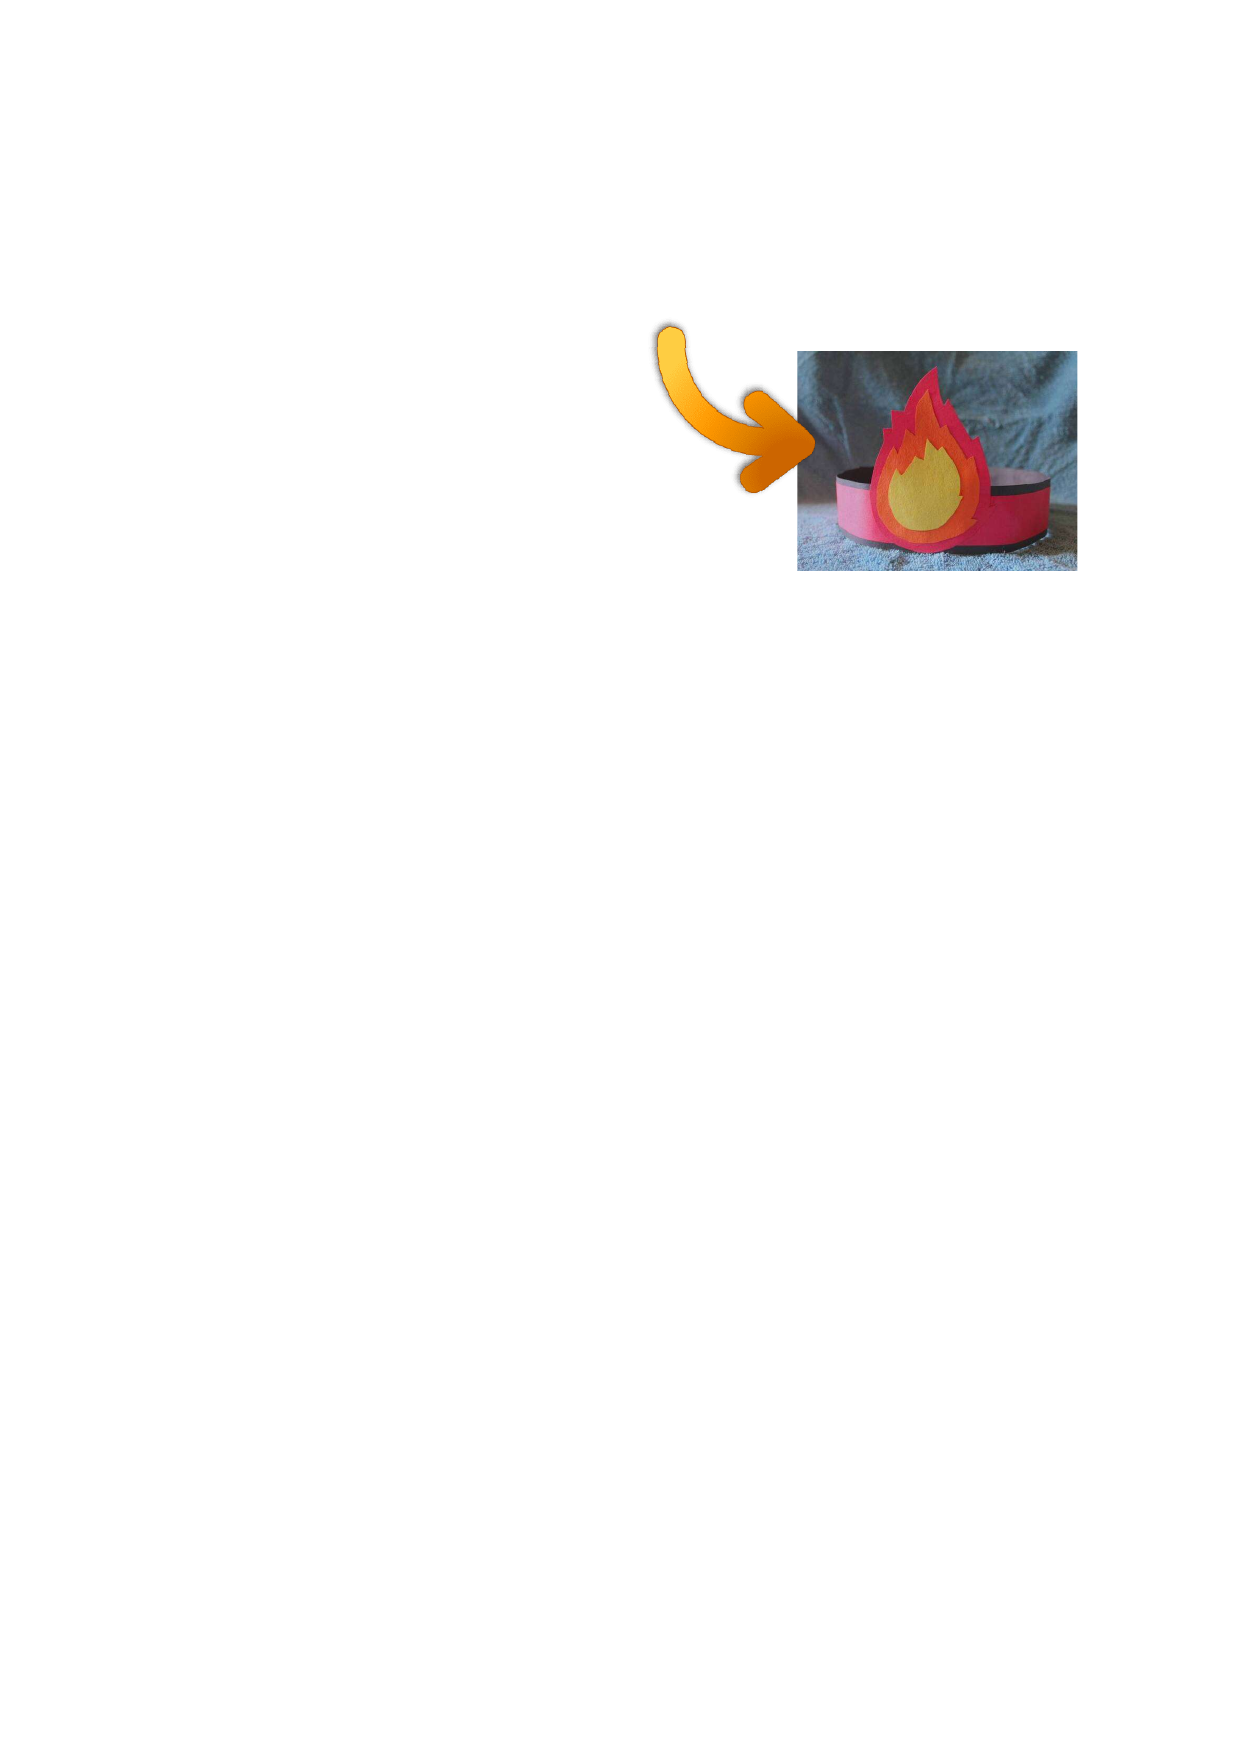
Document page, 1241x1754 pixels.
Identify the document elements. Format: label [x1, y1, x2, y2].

picture [635, 310, 1078, 571]
